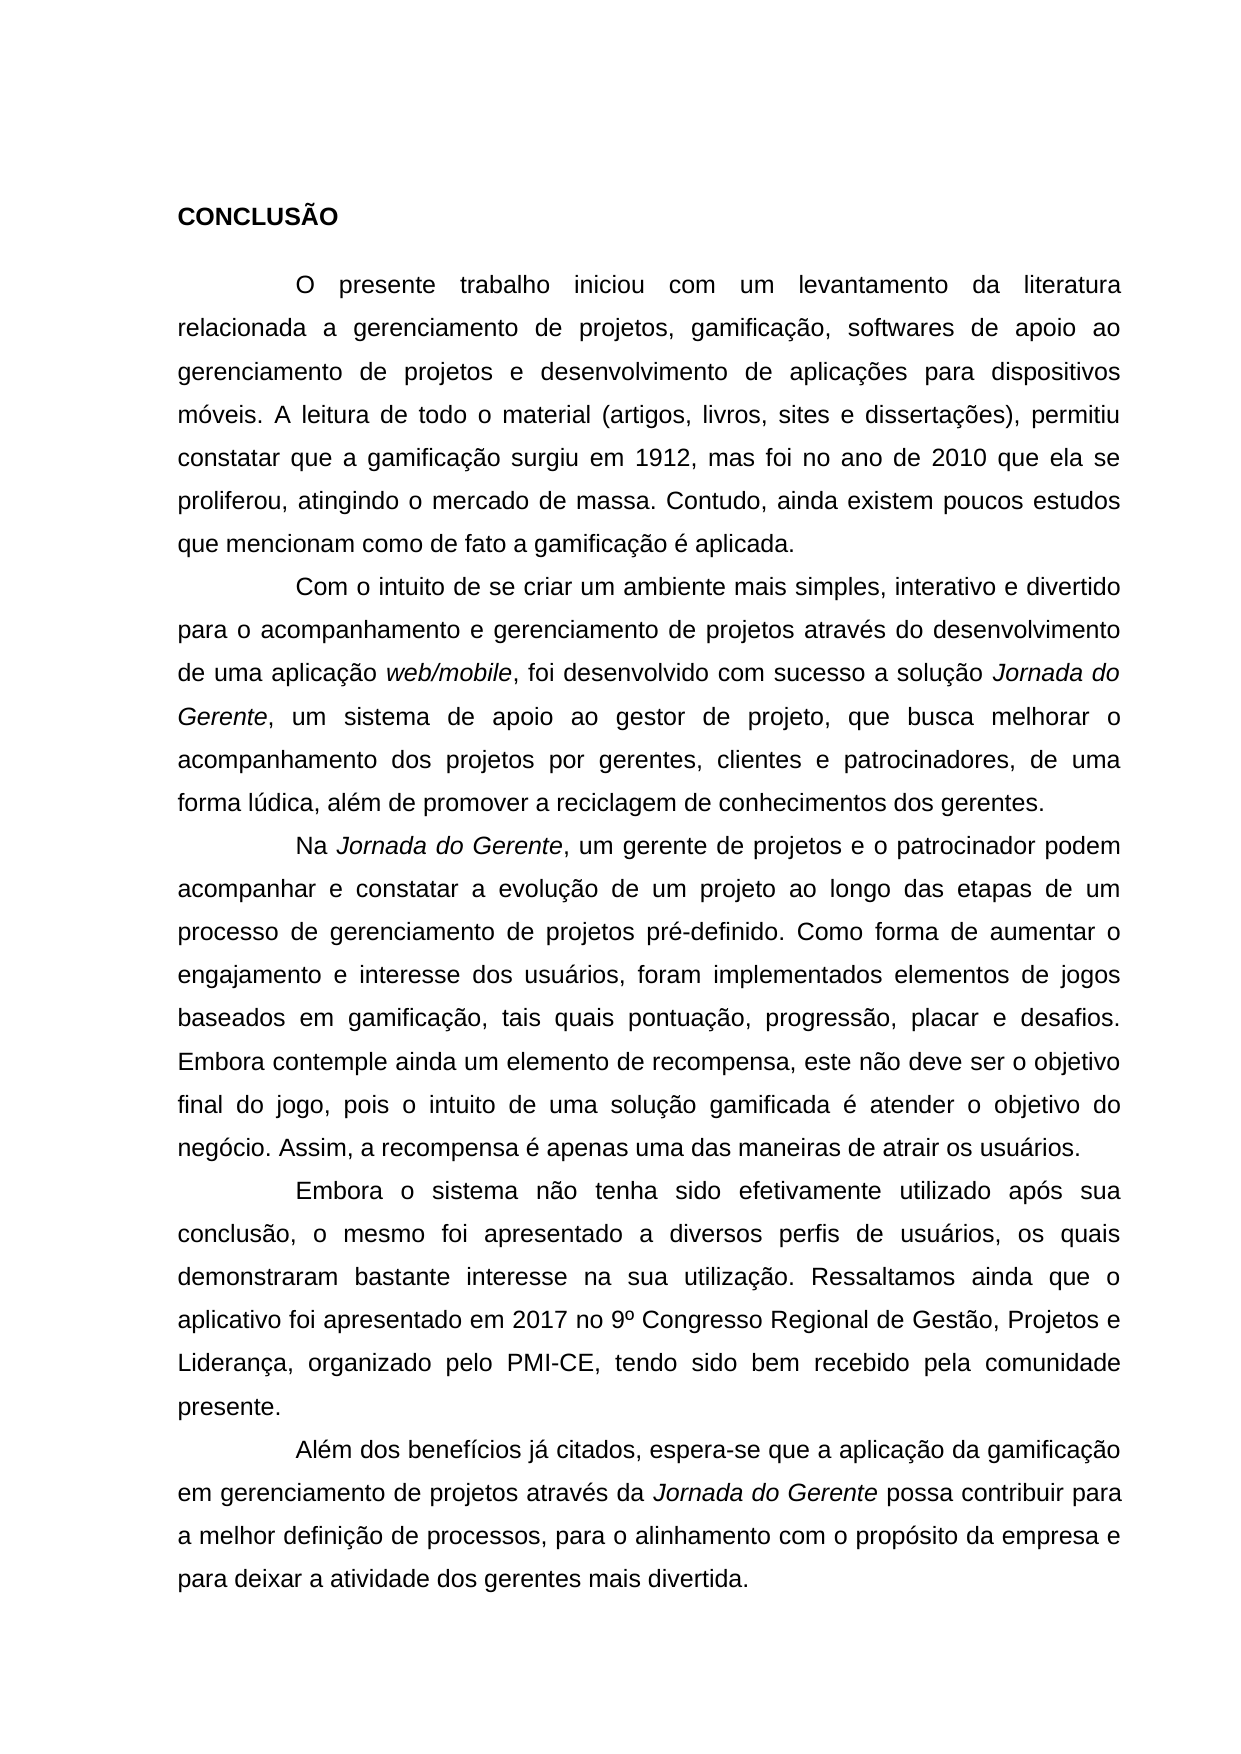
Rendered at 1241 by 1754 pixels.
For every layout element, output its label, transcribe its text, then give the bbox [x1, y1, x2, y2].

subtitle CONCLUSÃO [177, 202, 1122, 231]
text Além dos benefícios já citados, espera-se que a aplicação da gamificação em gerenciamento de projetos através da Jornada do Gerente possa contribuir para a melhor definição de processos, para o alinhamento com o propósito da empresa e para deixar a atividade dos gerentes mais divertida. [177, 1435, 1122, 1593]
text O presente trabalho iniciou com um levantamento da literatura relacionada a gerenciamento de projetos, gamificação, softwares de apoio ao gerenciamento de projetos e desenvolvimento de aplicações para dispositivos móveis. A leitura de todo o material (artigos, livros, sites e dissertações), permitiu constatar que a gamificação surgiu em 1912, mas foi no ano de 2010 que ela se proliferou, atingindo o mercado de massa. Contudo, ainda existem poucos estudos que mencionam como de fato a gamificação é aplicada. [177, 270, 1122, 558]
text Na Jornada do Gerente, um gerente de projetos e o patrocinador podem acompanhar e constatar a evolução de um projeto ao longo das etapas de um processo de gerenciamento de projetos pré-definido. Como forma de aumentar o engajamento e interesse dos usuários, foram implementados elementos de jogos baseados em gamificação, tais quais pontuação, progressão, placar e desafios. Embora contemple ainda um elemento de recompensa, este não deve ser o objetivo final do jogo, pois o intuito de uma solução gamificada é atender o objetivo do negócio. Assim, a recompensa é apenas uma das maneiras de atrair os usuários. [177, 831, 1122, 1162]
text Embora o sistema não tenha sido efetivamente utilizado após sua conclusão, o mesmo foi apresentado a diversos perfis de usuários, os quais demonstraram bastante interesse na sua utilização. Ressaltamos ainda que o aplicativo foi apresentado em 2017 no 9º Congresso Regional de Gestão, Projetos e Liderança, organizado pelo PMI-CE, tendo sido bem recebido pela comunidade presente. [177, 1176, 1122, 1420]
text Com o intuito de se criar um ambiente mais simples, interativo e divertido para o acompanhamento e gerenciamento de projetos através do desenvolvimento de uma aplicação web/mobile, foi desenvolvido com sucesso a solução Jornada do Gerente, um sistema de apoio ao gestor de projeto, que busca melhorar o acompanhamento dos projetos por gerentes, clientes e patrocinadores, de uma forma lúdica, além de promover a reciclagem de conhecimentos dos gerentes. [177, 572, 1122, 817]
